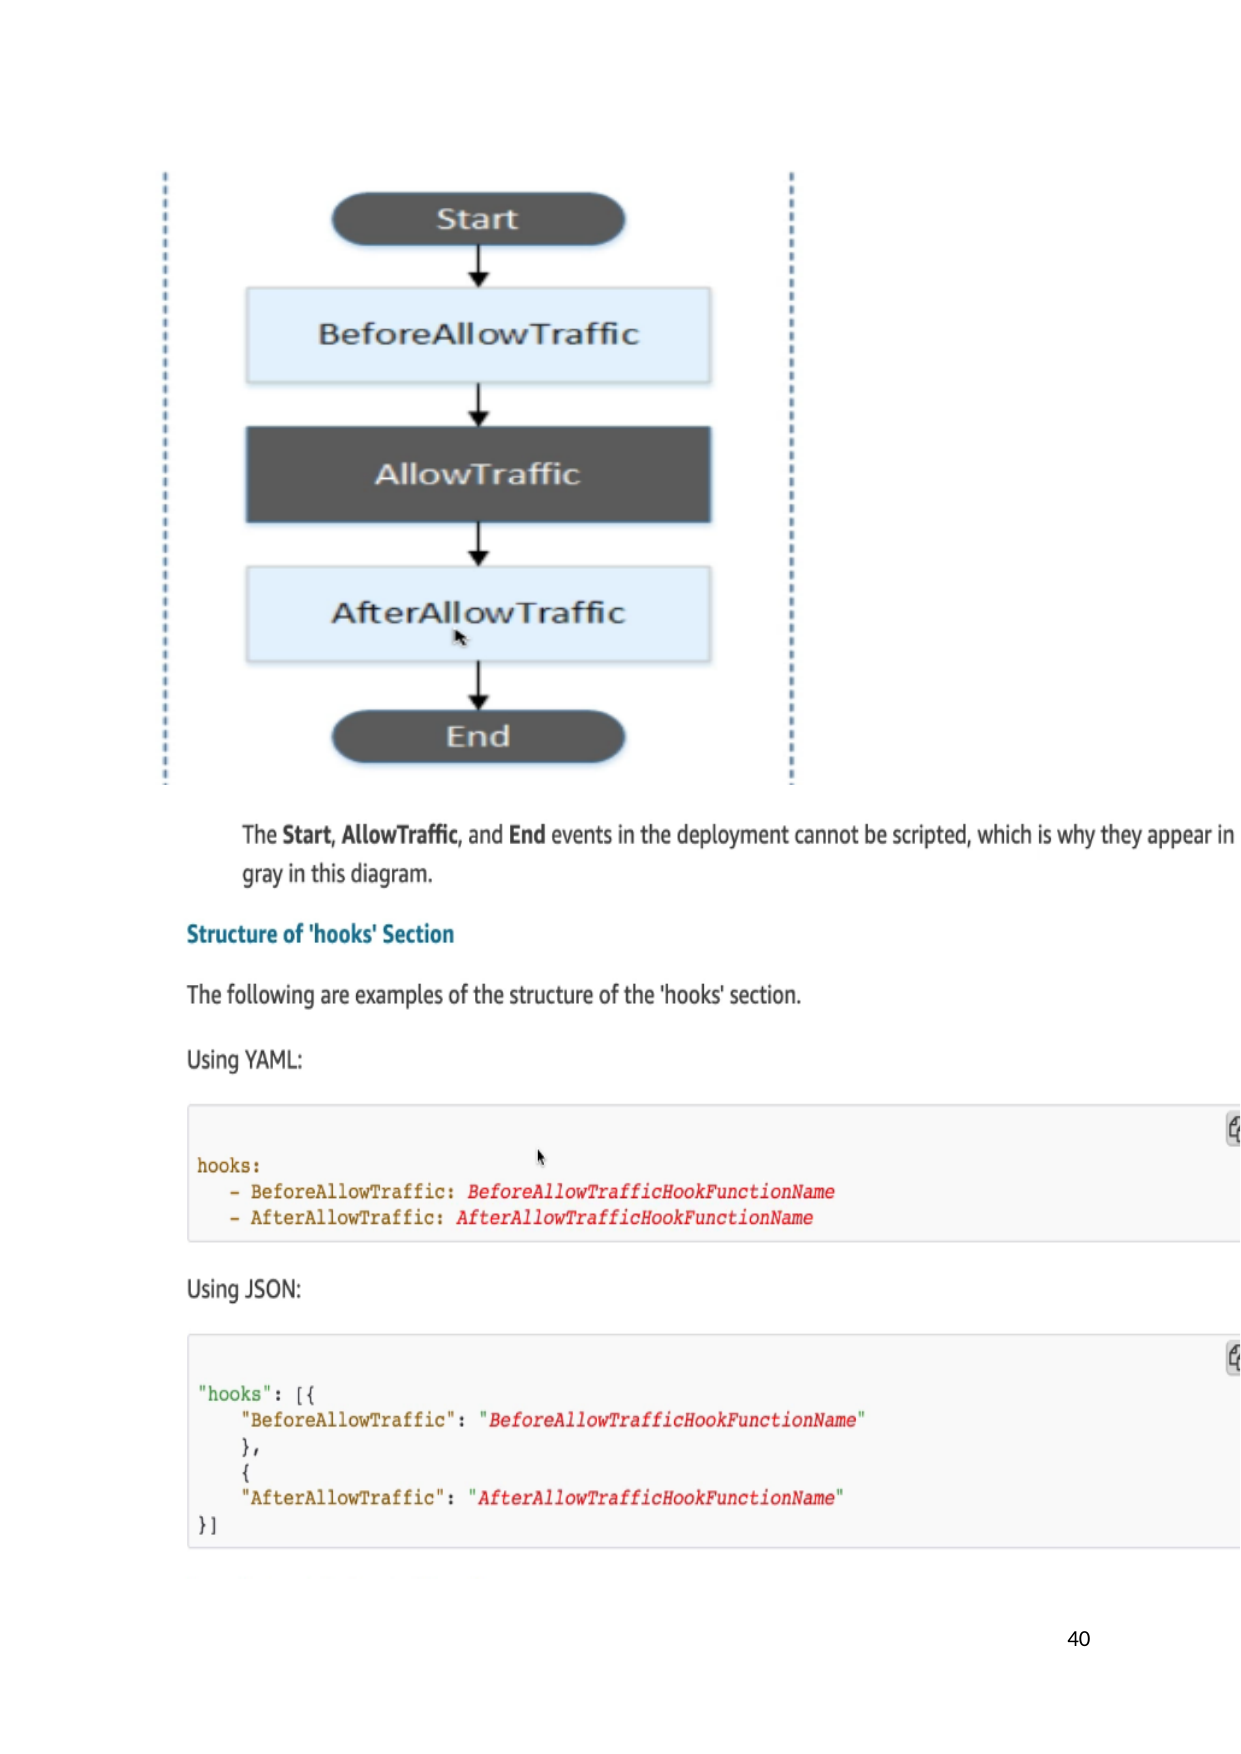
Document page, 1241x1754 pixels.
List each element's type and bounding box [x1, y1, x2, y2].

picture [150, 150, 814, 785]
picture [150, 809, 1241, 1579]
